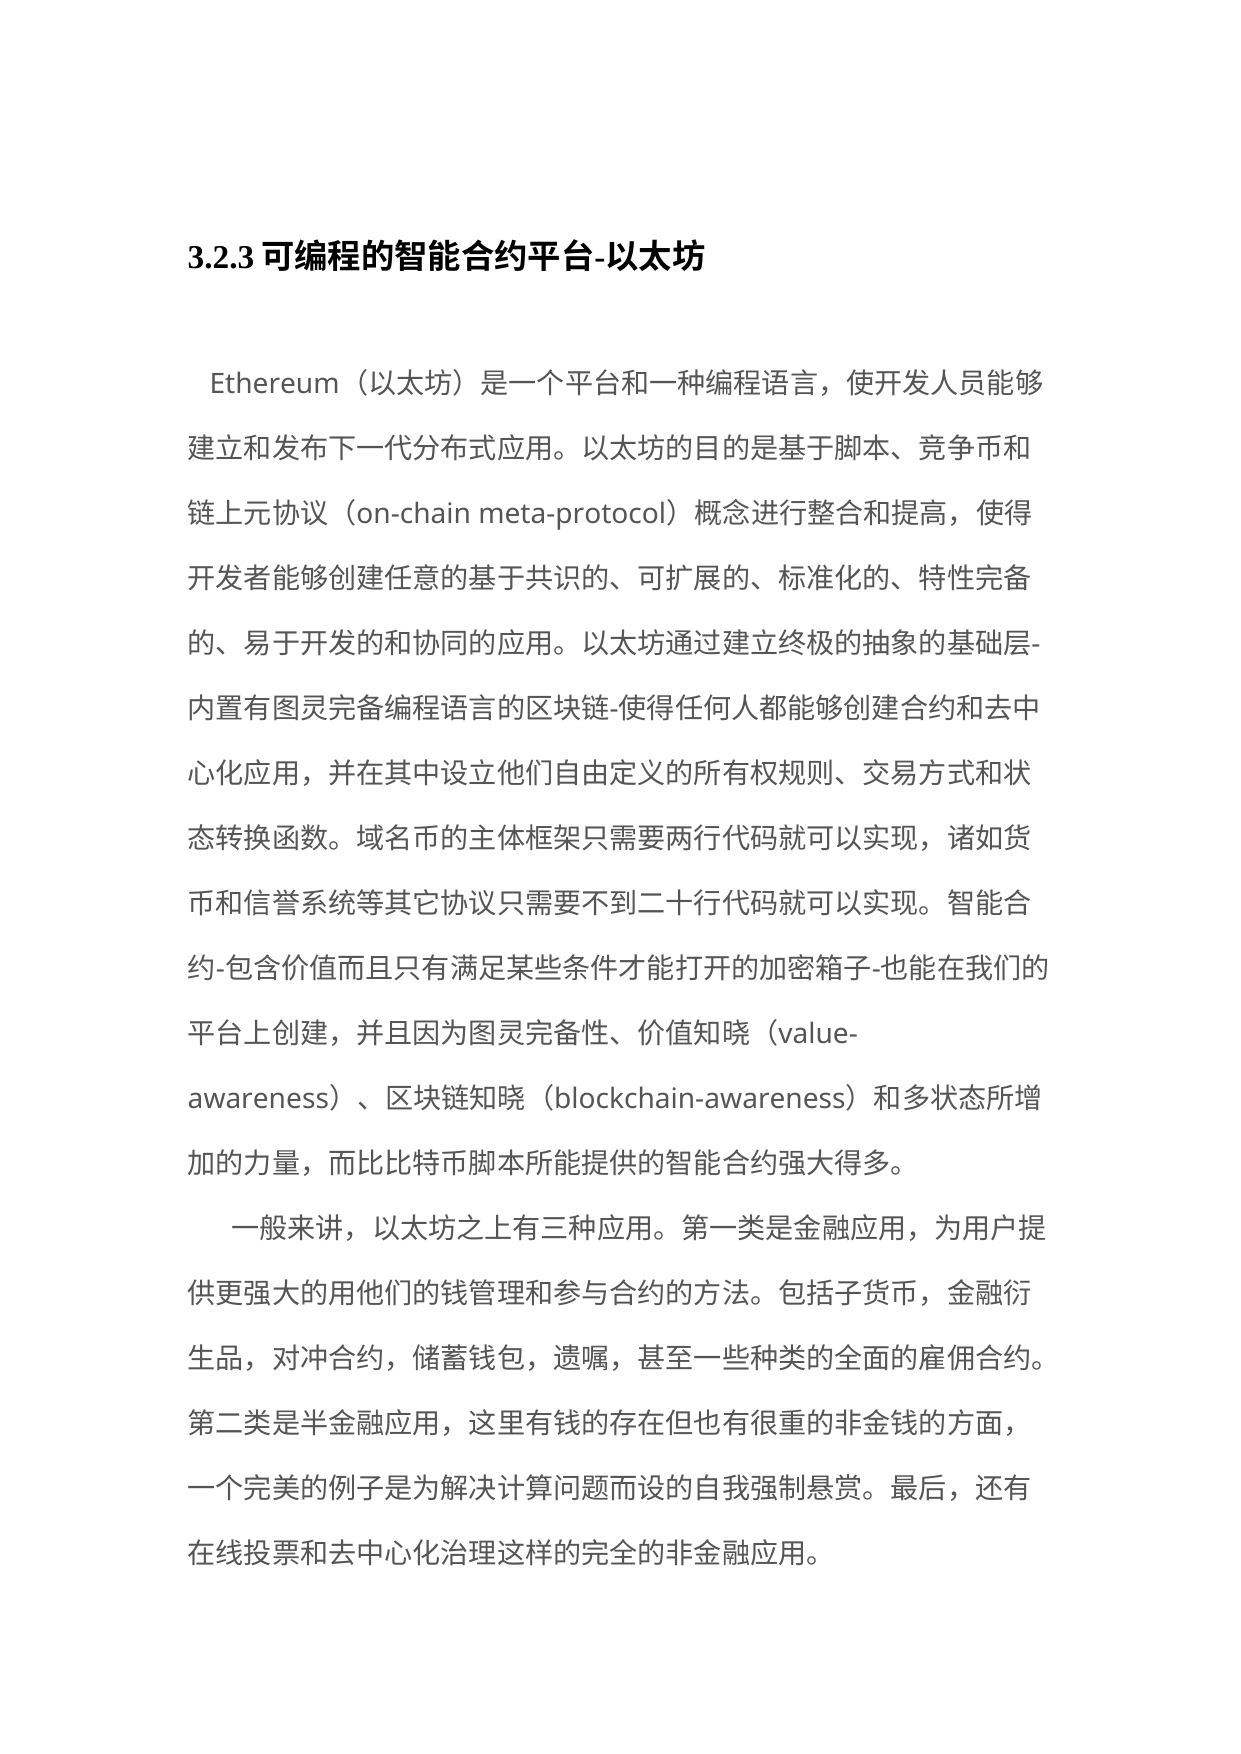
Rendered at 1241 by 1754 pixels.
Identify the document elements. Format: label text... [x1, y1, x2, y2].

subtitle 3.2.3可编程的智能合约平台-以太坊 [187, 222, 1053, 287]
text 一般来讲，以太坊之上有三种应用。第一类是金融应用，为用户提供更强大的用他们的钱管理和参与合约的方法。包括子货币，金融衍生品，对冲合约，储蓄钱包，遗嘱，甚至一些种类的全面的雇佣合约。第二类是半金融应用，这里有钱的存在但也有很重的非金钱的方面，一个完美的例子是为解决计算问题而设的自我强制悬赏。最后，还有在线投票和去中心化治理这样的完全的非金融应用。 [187, 1194, 1053, 1584]
text Ethereum（以太坊）是一个平台和一种编程语言，使开发人员能够建立和发布下一代分布式应用。以太坊的目的是基于脚本、竞争币和链上元协议（on-chain meta-protocol）概念进行整合和提高，使得开发者能够创建任意的基于共识的、可扩展的、标准化的、特性完备的、易于开发的和协同的应用。以太坊通过建立终极的抽象的基础层-内置有图灵完备编程语言的区块链-使得任何人都能够创建合约和去中心化应用，并在其中设立他们自由定义的所有权规则、交易方式和状态转换函数。域名币的主体框架只需要两行代码就可以实现，诸如货币和信誉系统等其它协议只需要不到二十行代码就可以实现。智能合约-包含价值而且只有满足某些条件才能打开的加密箱子-也能在我们的平台上创建，并且因为图灵完备性、价值知晓（value-awareness）、区块链知晓（blockchain-awareness）和多状态所增加的力量，而比比特币脚本所能提供的智能合约强大得多。 [187, 349, 1053, 1194]
